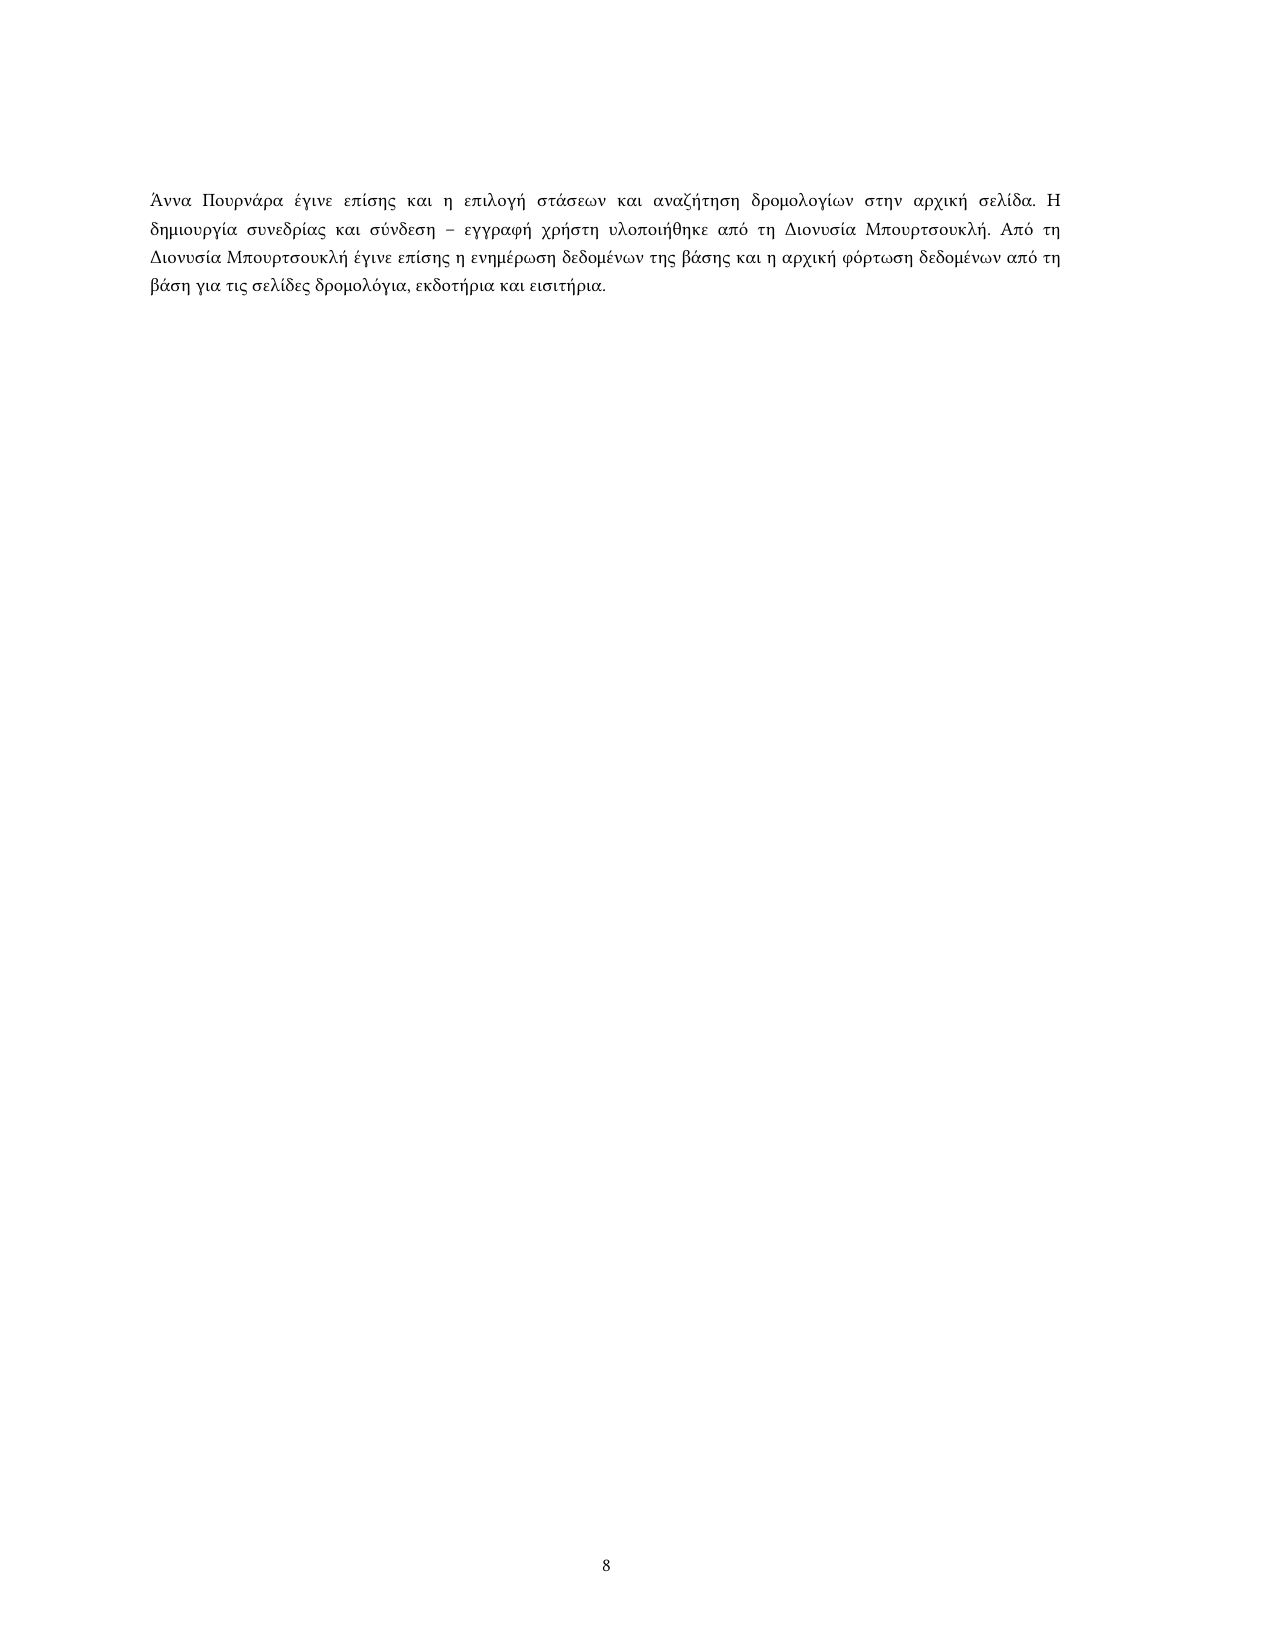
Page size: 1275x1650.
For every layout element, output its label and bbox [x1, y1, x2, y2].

text [150, 183, 1062, 296]
